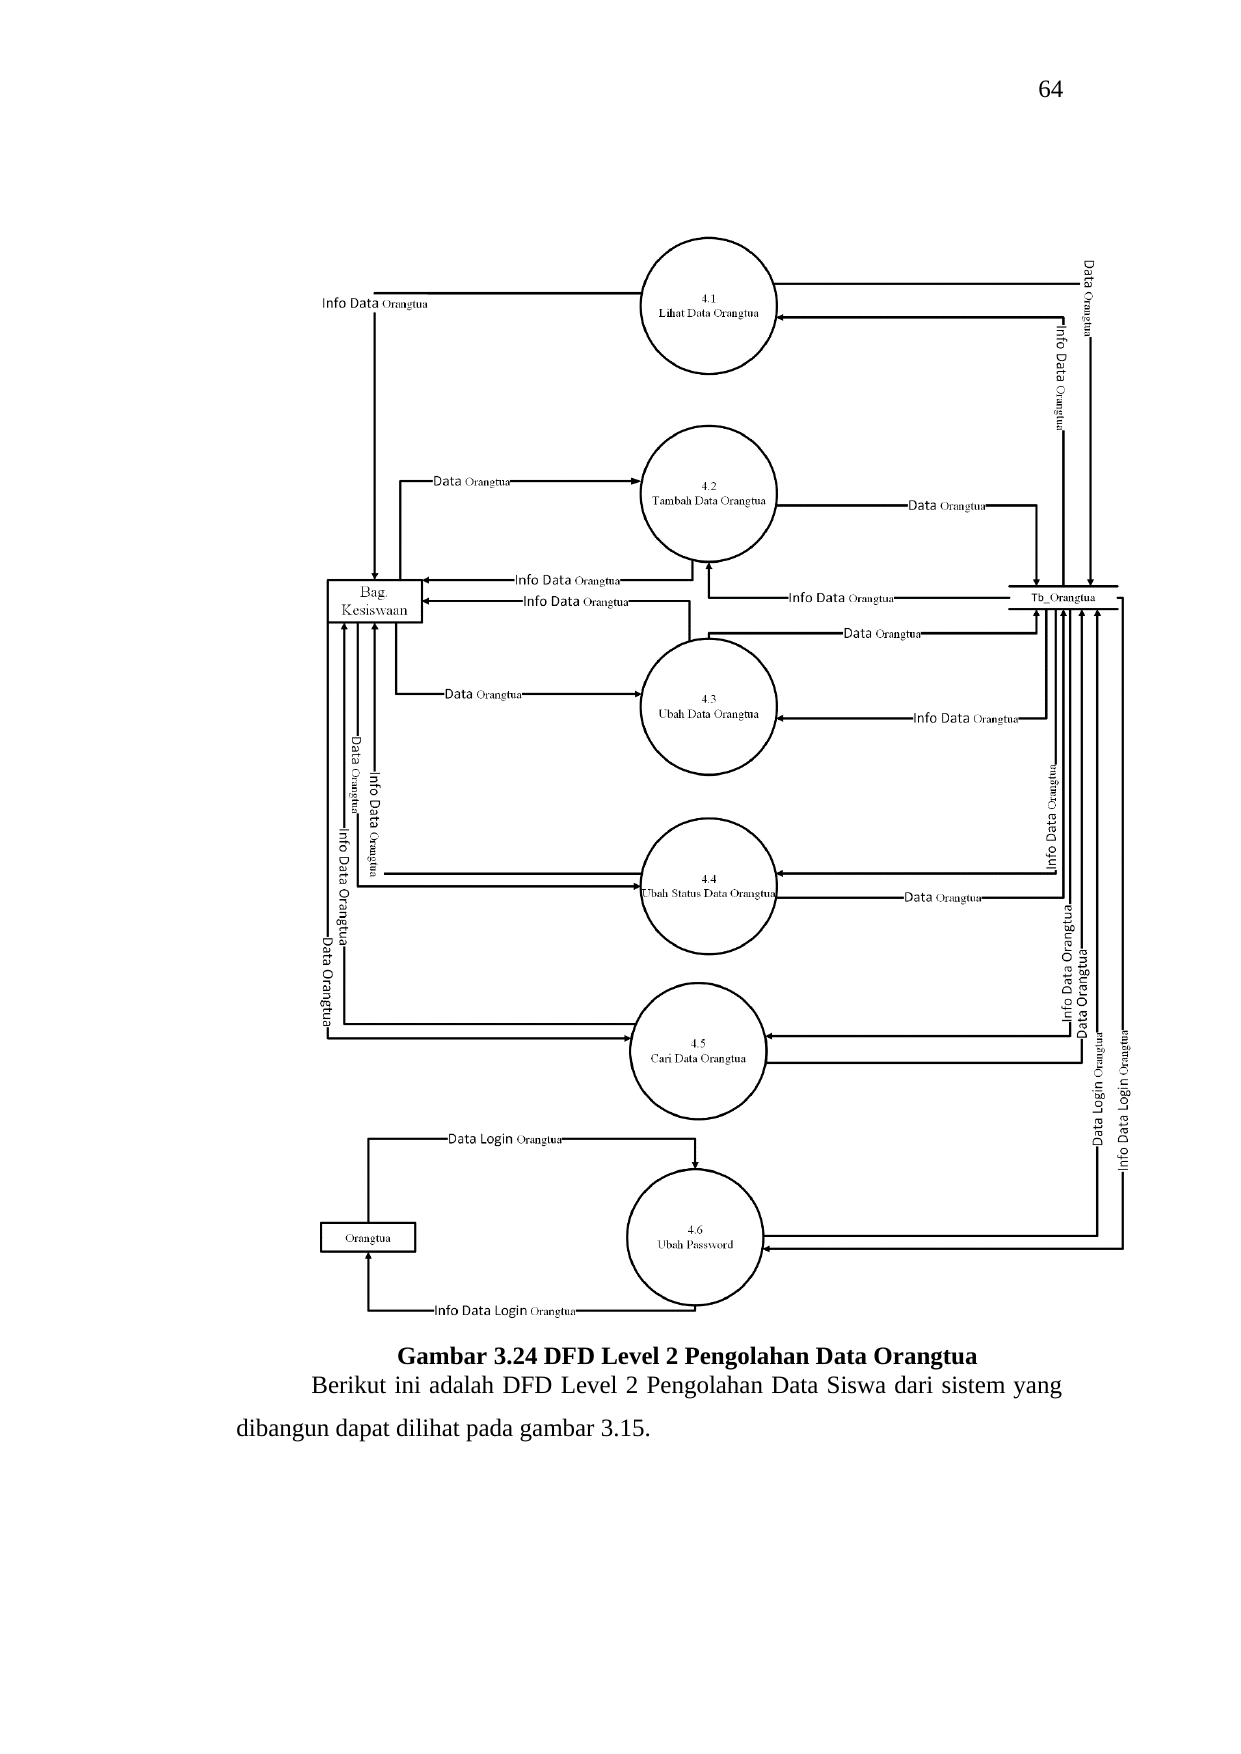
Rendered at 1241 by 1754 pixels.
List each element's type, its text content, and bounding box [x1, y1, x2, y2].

picture [311, 236, 1138, 1327]
text Berikut ini adalah DFD Level 2 Pengolahan Data Siswa dari sistem yang dibangun dapat dilihat pada gambar 3.15. [236, 1370, 1063, 1442]
